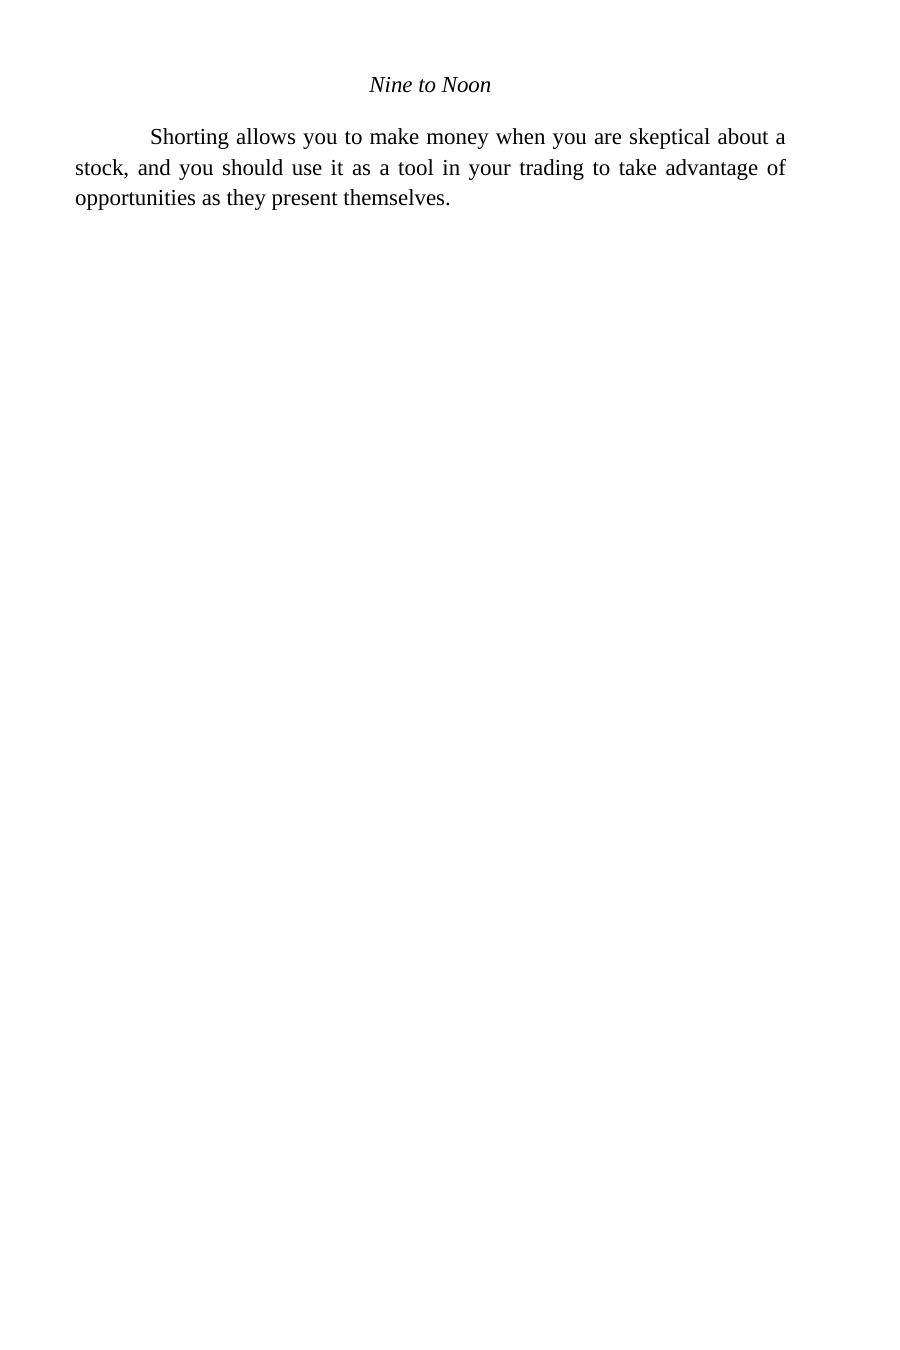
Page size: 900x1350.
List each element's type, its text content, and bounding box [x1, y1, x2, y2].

text Shorting allows you to make money when you are skeptical about a stock, and you should use it as a tool in your trading to take advantage of opportunities as they present themselves. [75, 123, 787, 210]
